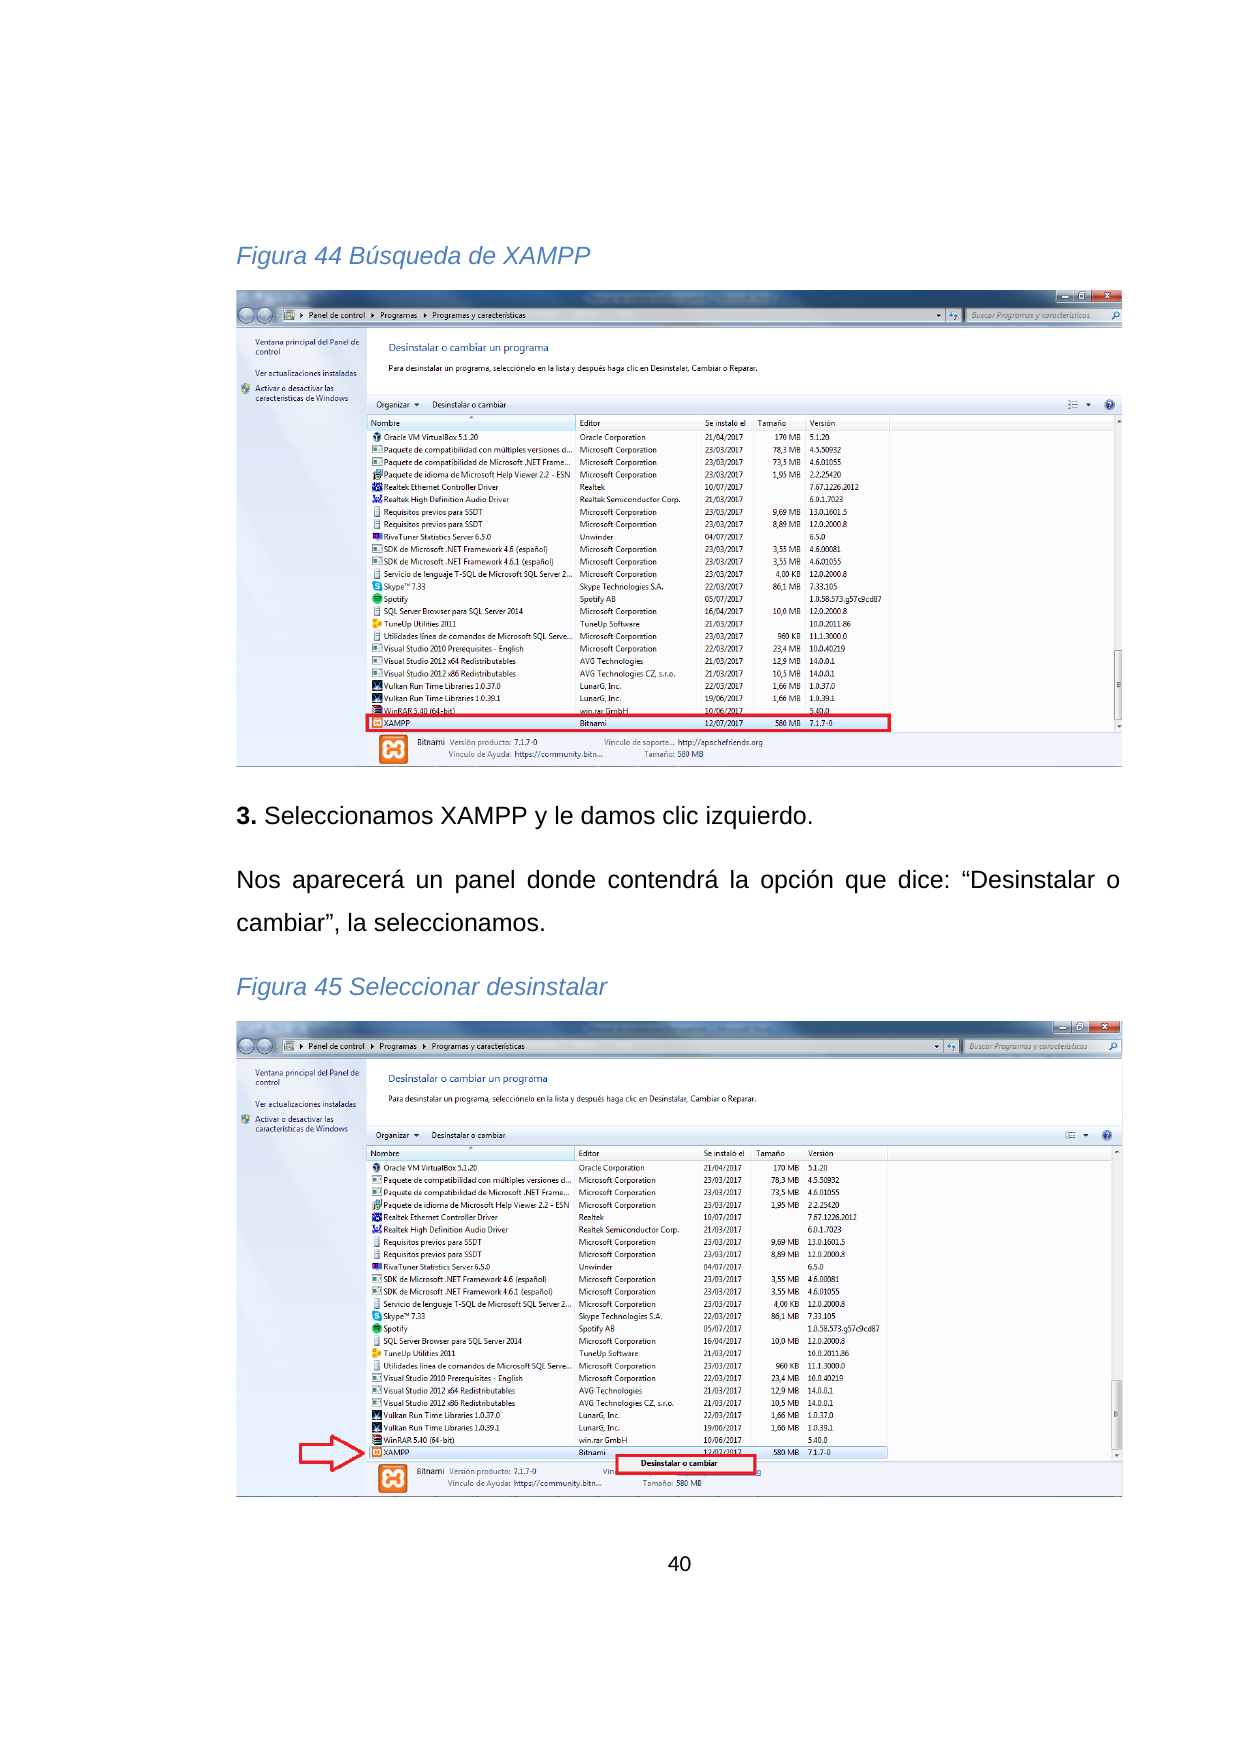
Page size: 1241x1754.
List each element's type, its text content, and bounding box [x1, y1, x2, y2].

text Nos aparecerá un panel donde contendrá la opción que dice: “Desinstalar o cambiar”, la seleccionamos. [236, 865, 1122, 937]
text 3. Seleccionamos XAMPP y le damos clic izquierdo. [236, 801, 1122, 830]
picture [236, 1021, 1123, 1498]
picture [236, 290, 1123, 767]
text Figura 44 Búsqueda de XAMPP [236, 241, 1122, 270]
text Figura 45 Seleccionar desinstalar [236, 972, 1122, 1001]
